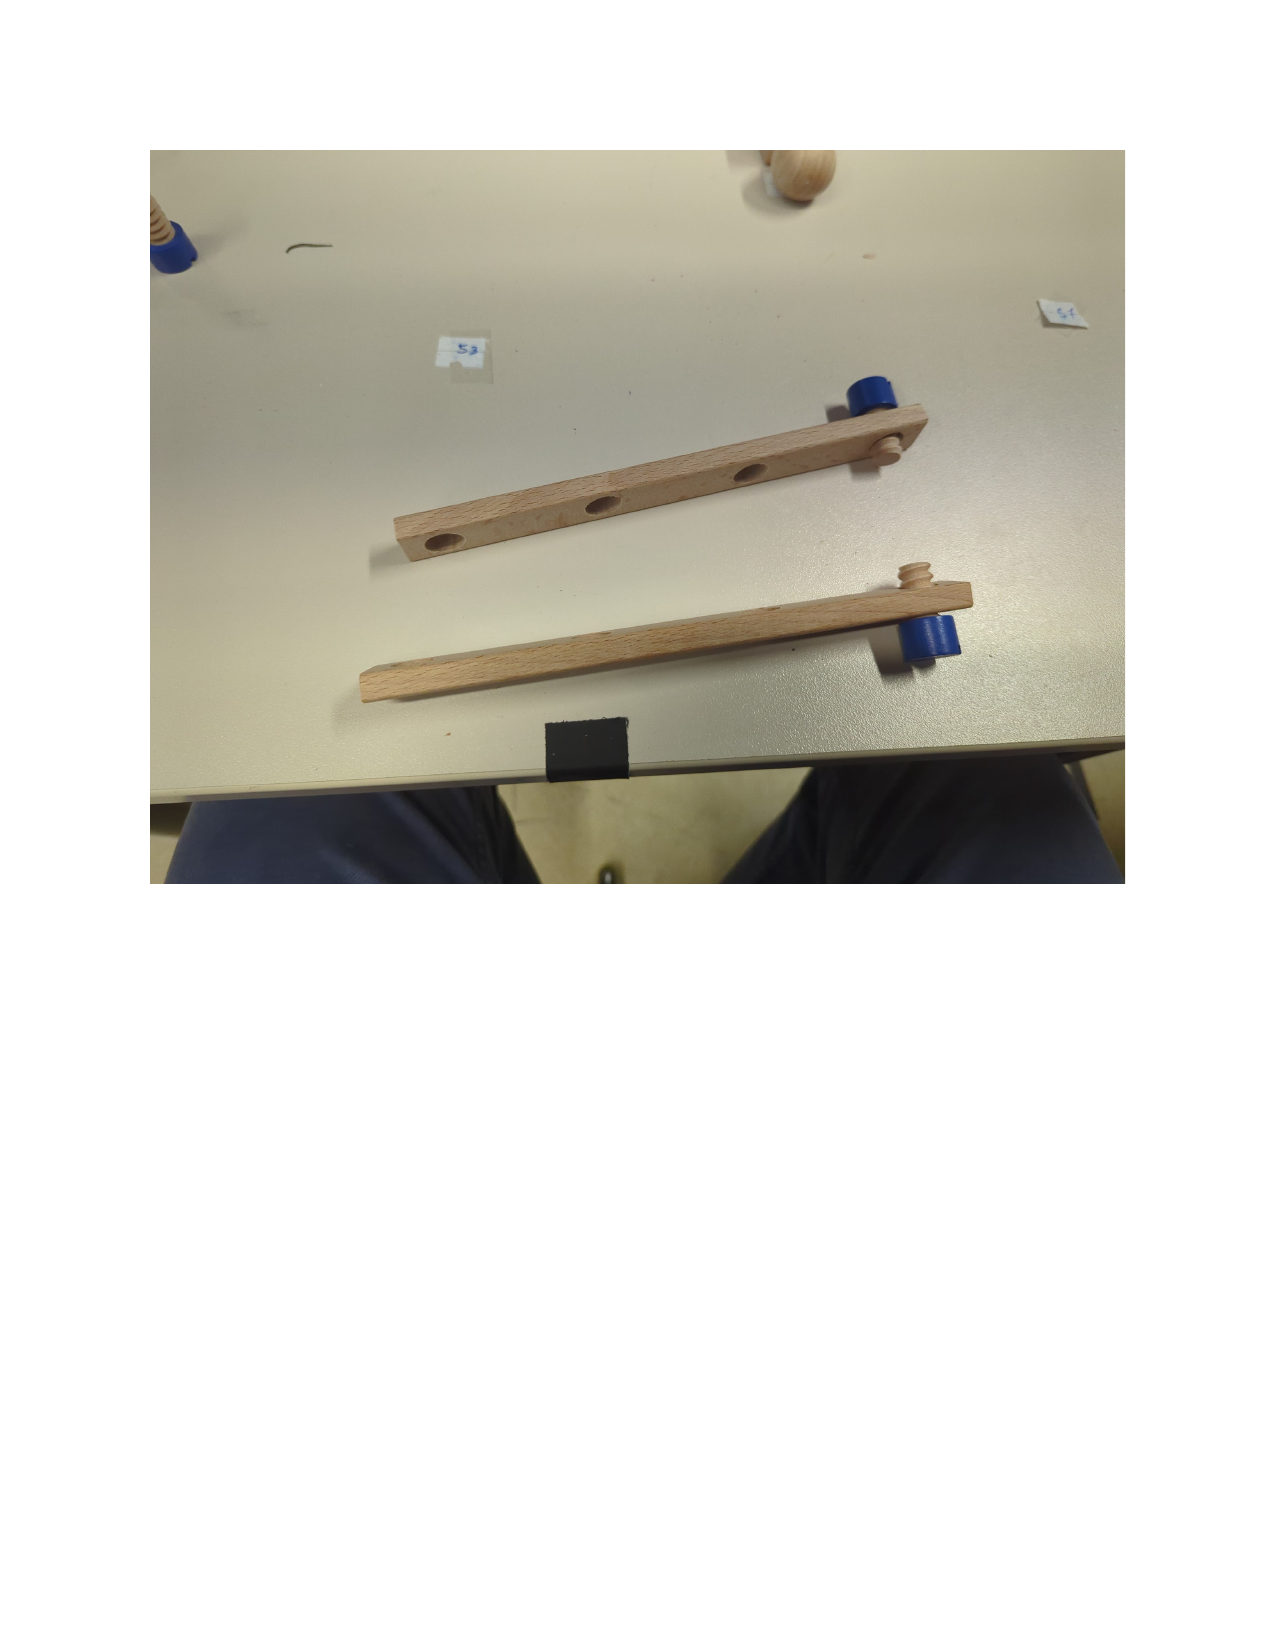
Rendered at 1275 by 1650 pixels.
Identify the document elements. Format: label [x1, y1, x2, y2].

picture [150, 150, 1125, 884]
